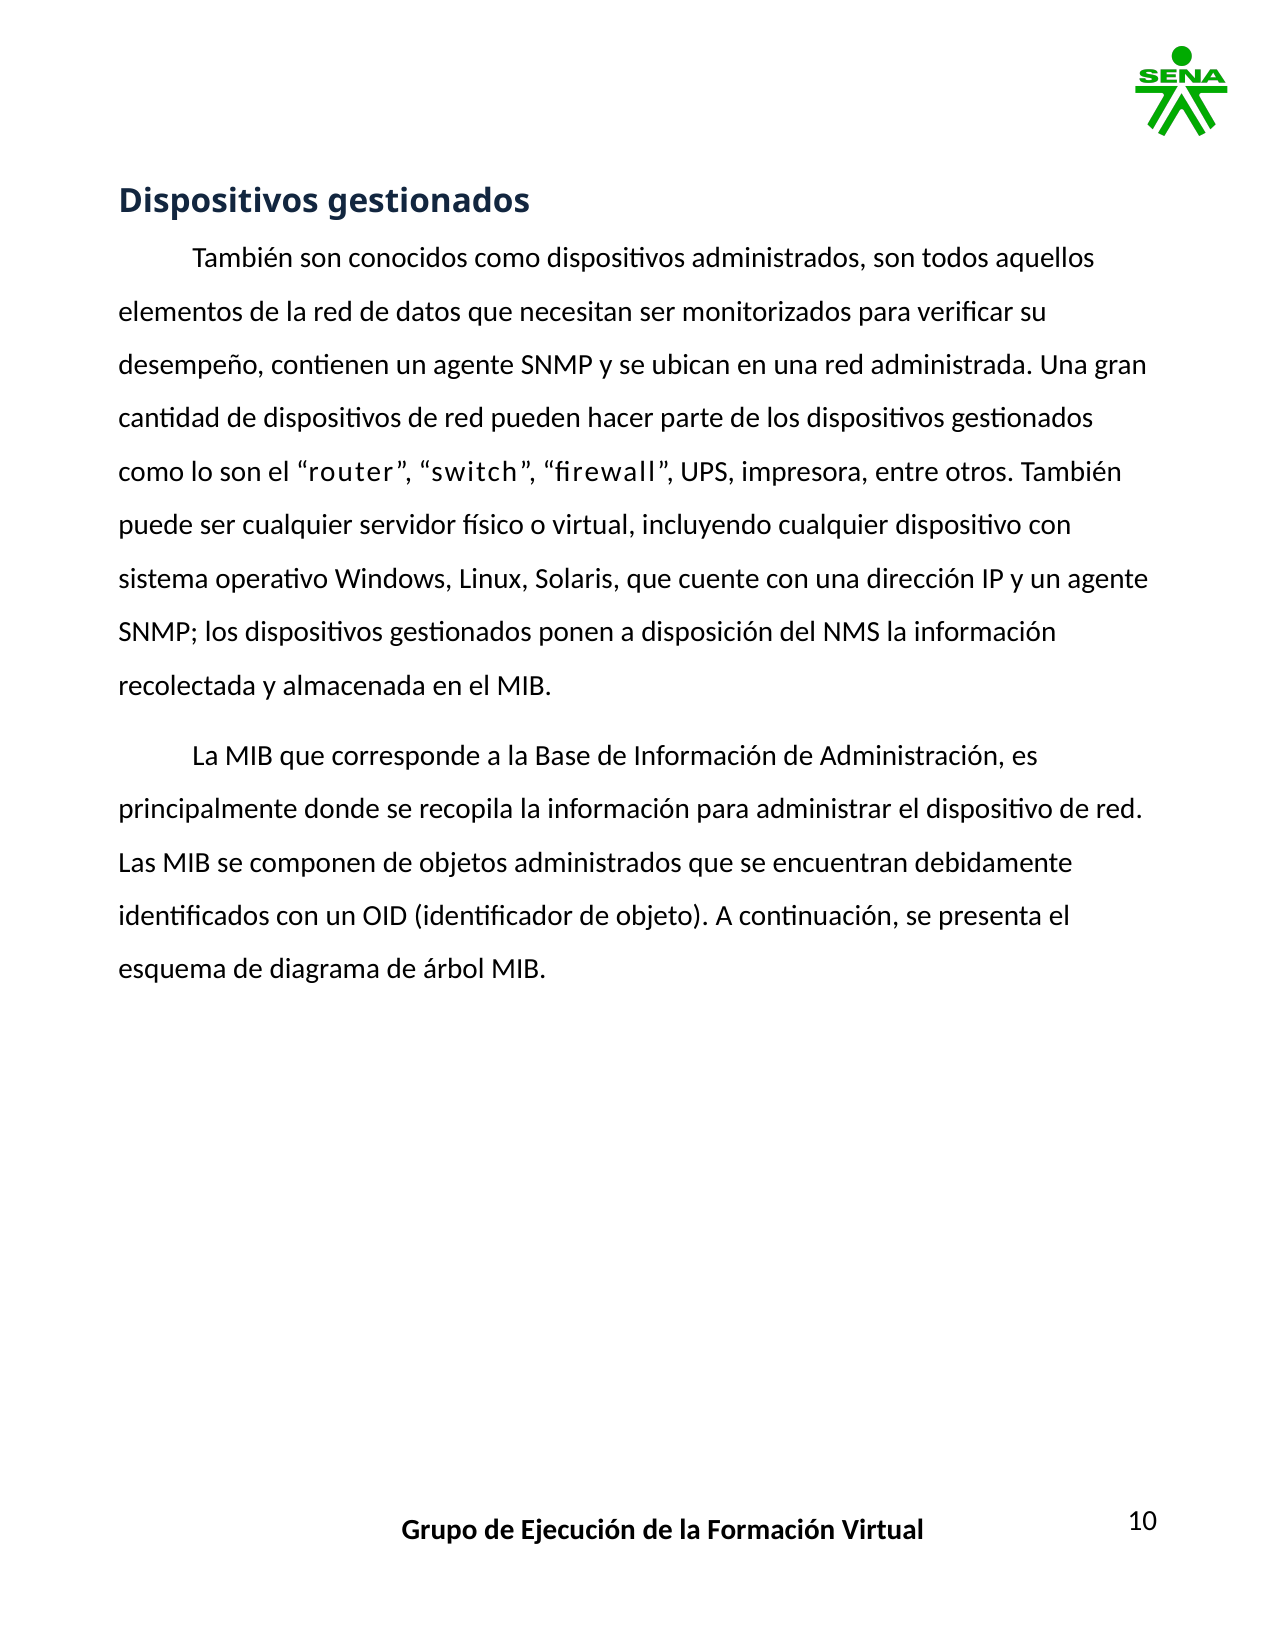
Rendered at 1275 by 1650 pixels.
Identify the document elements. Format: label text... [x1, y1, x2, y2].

picture [1135, 46, 1228, 136]
subtitle Dispositivos gestionados [118, 177, 1157, 223]
text También son conocidos como dispositivos administrados, son todos aquellos elementos de la red de datos que necesitan ser monitorizados para verificar su desempeño, contienen un agente SNMP y se ubican en una red administrada. Una gran cantidad de dispositivos de red pueden hacer parte de los dispositivos gestionados como lo son el “router”, “switch”, “firewall”, UPS, impresora, entre otros. También puede ser cualquier servidor físico o virtual, incluyendo cualquier dispositivo con sistema operativo Windows, Linux, Solaris, que cuente con una dirección IP y un agente SNMP; los dispositivos gestionados ponen a disposición del NMS la información recolectada y almacenada en el MIB. [118, 239, 1157, 702]
text La MIB que corresponde a la Base de Información de Administración, es principalmente donde se recopila la información para administrar el dispositivo de red. Las MIB se componen de objetos administrados que se encuentran debidamente identificados con un OID (identificador de objeto). A continuación, se presenta el esquema de diagrama de árbol MIB. [118, 737, 1157, 986]
